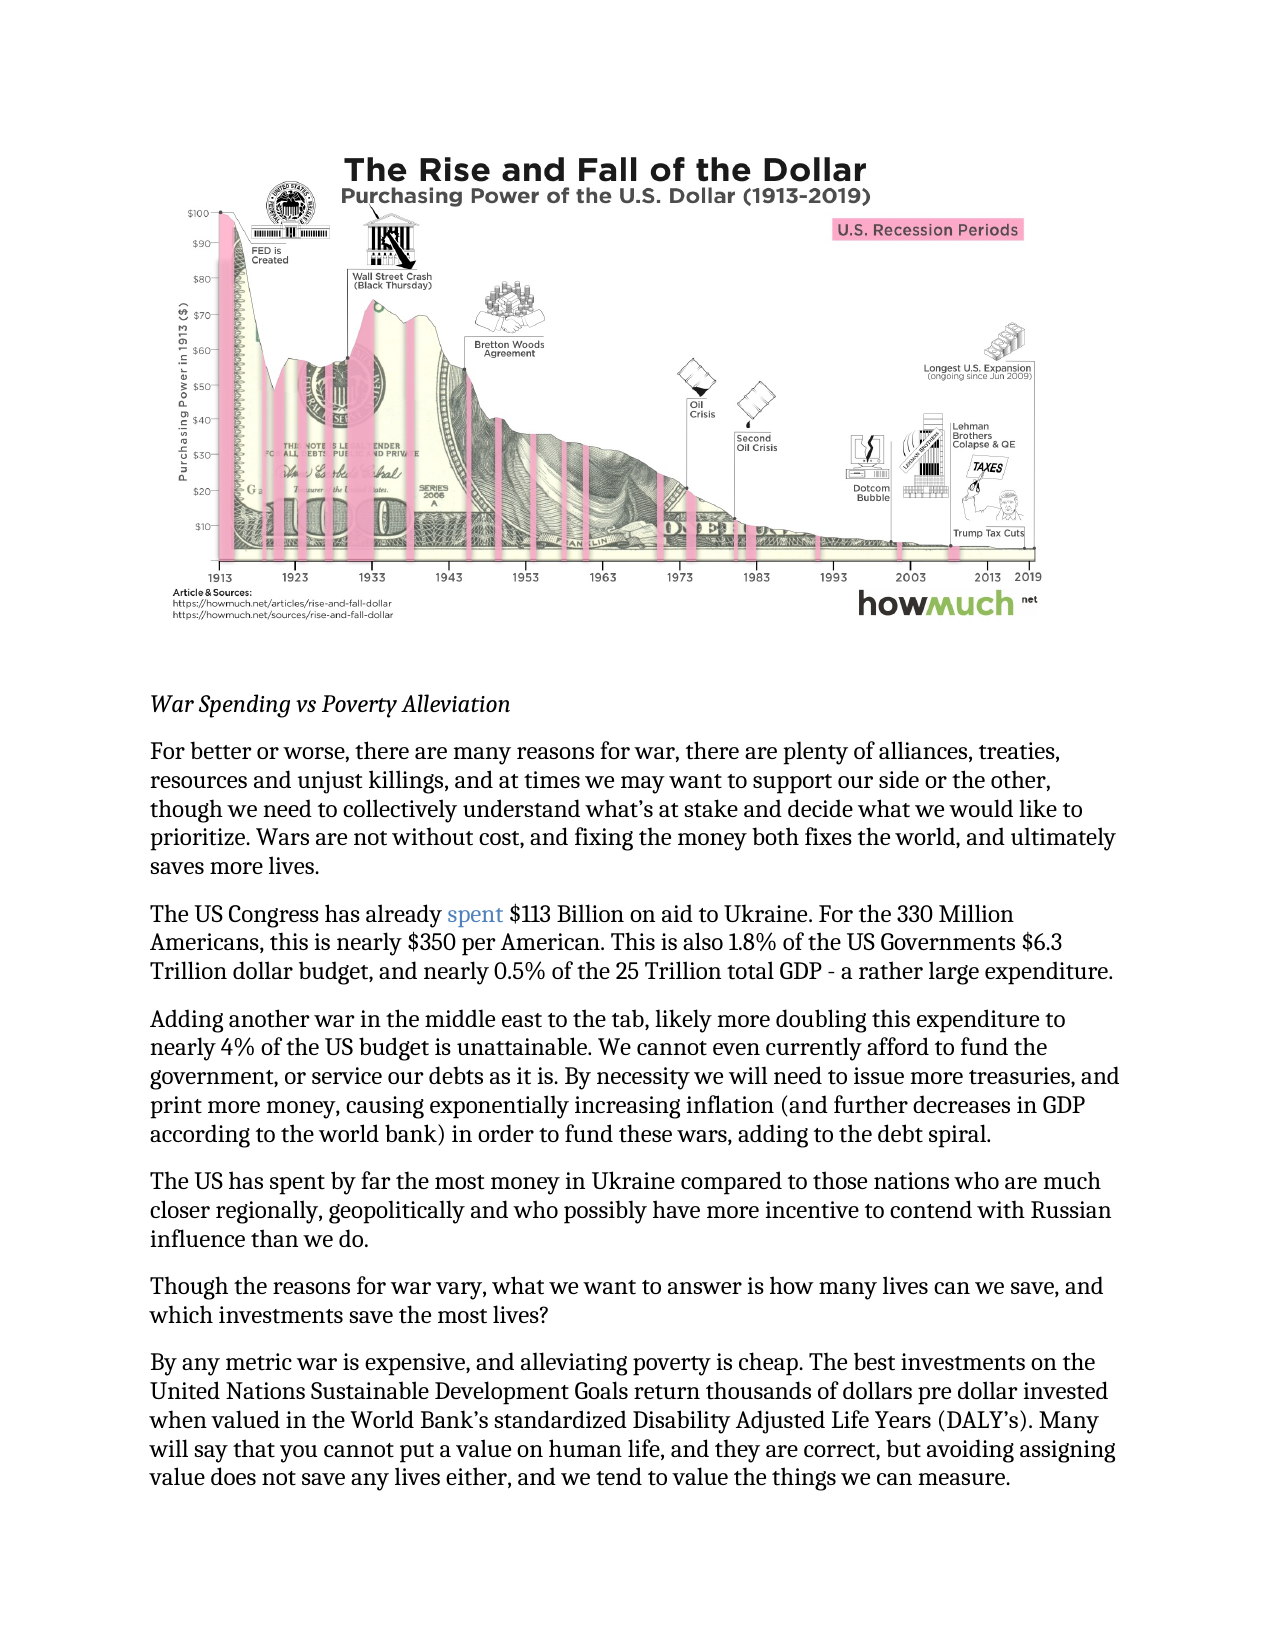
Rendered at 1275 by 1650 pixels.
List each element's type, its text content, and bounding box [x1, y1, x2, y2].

text For better or worse, there are many reasons for war, there are plenty of alliances, treaties, resources and unjust killings, and at times we may want to support our side or the other, though we need to collectively understand what’s at stake and decide what we would like to prioritize. Wars are not without cost, and fixing the money both fixes the world, and ultimately saves more lives. [150, 737, 1125, 881]
text War Spending vs Poverty Alleviation [150, 689, 1125, 718]
text Though the reasons for war vary, what we want to answer is how many lives can we save, and which investments save the most lives? [150, 1272, 1125, 1329]
picture [168, 150, 1044, 624]
text By any metric war is expensive, and alleviating poverty is cheap. The best investments on the United Nations Sustainable Development Goals return thousands of dollars pre dollar invested when valued in the World Bank’s standardized Disability Adjusted Life Years (DALY’s). Many will say that you cannot put a value on human life, and they are correct, but avoiding assigning value does not save any lives either, and we tend to value the things we can measure. [150, 1348, 1125, 1492]
text Adding another war in the middle east to the tab, likely more doubling this expenditure to nearly 4% of the US budget is unattainable. We cannot even currently afford to fund the government, or service our debts as it is. By necessity we will need to issue more treasuries, and print more money, causing exponentially increasing inflation (and further decreases in GDP according to the world bank) in order to fund these wars, adding to the debt spiral. [150, 1004, 1125, 1148]
text The US has spent by far the most money in Ukraine compared to those nations who are much closer regionally, geopolitically and who possibly have more incentive to contend with Russian influence than we do. [150, 1167, 1125, 1253]
text The US Congress has already spent $113 Billion on aid to Ukraine. For the 330 Million Americans, this is nearly $350 per American. This is also 1.8% of the US Governments $6.3 Trillion dollar budget, and nearly 0.5% of the 25 Trillion total GDP - a rather large expenditure. [150, 899, 1125, 986]
